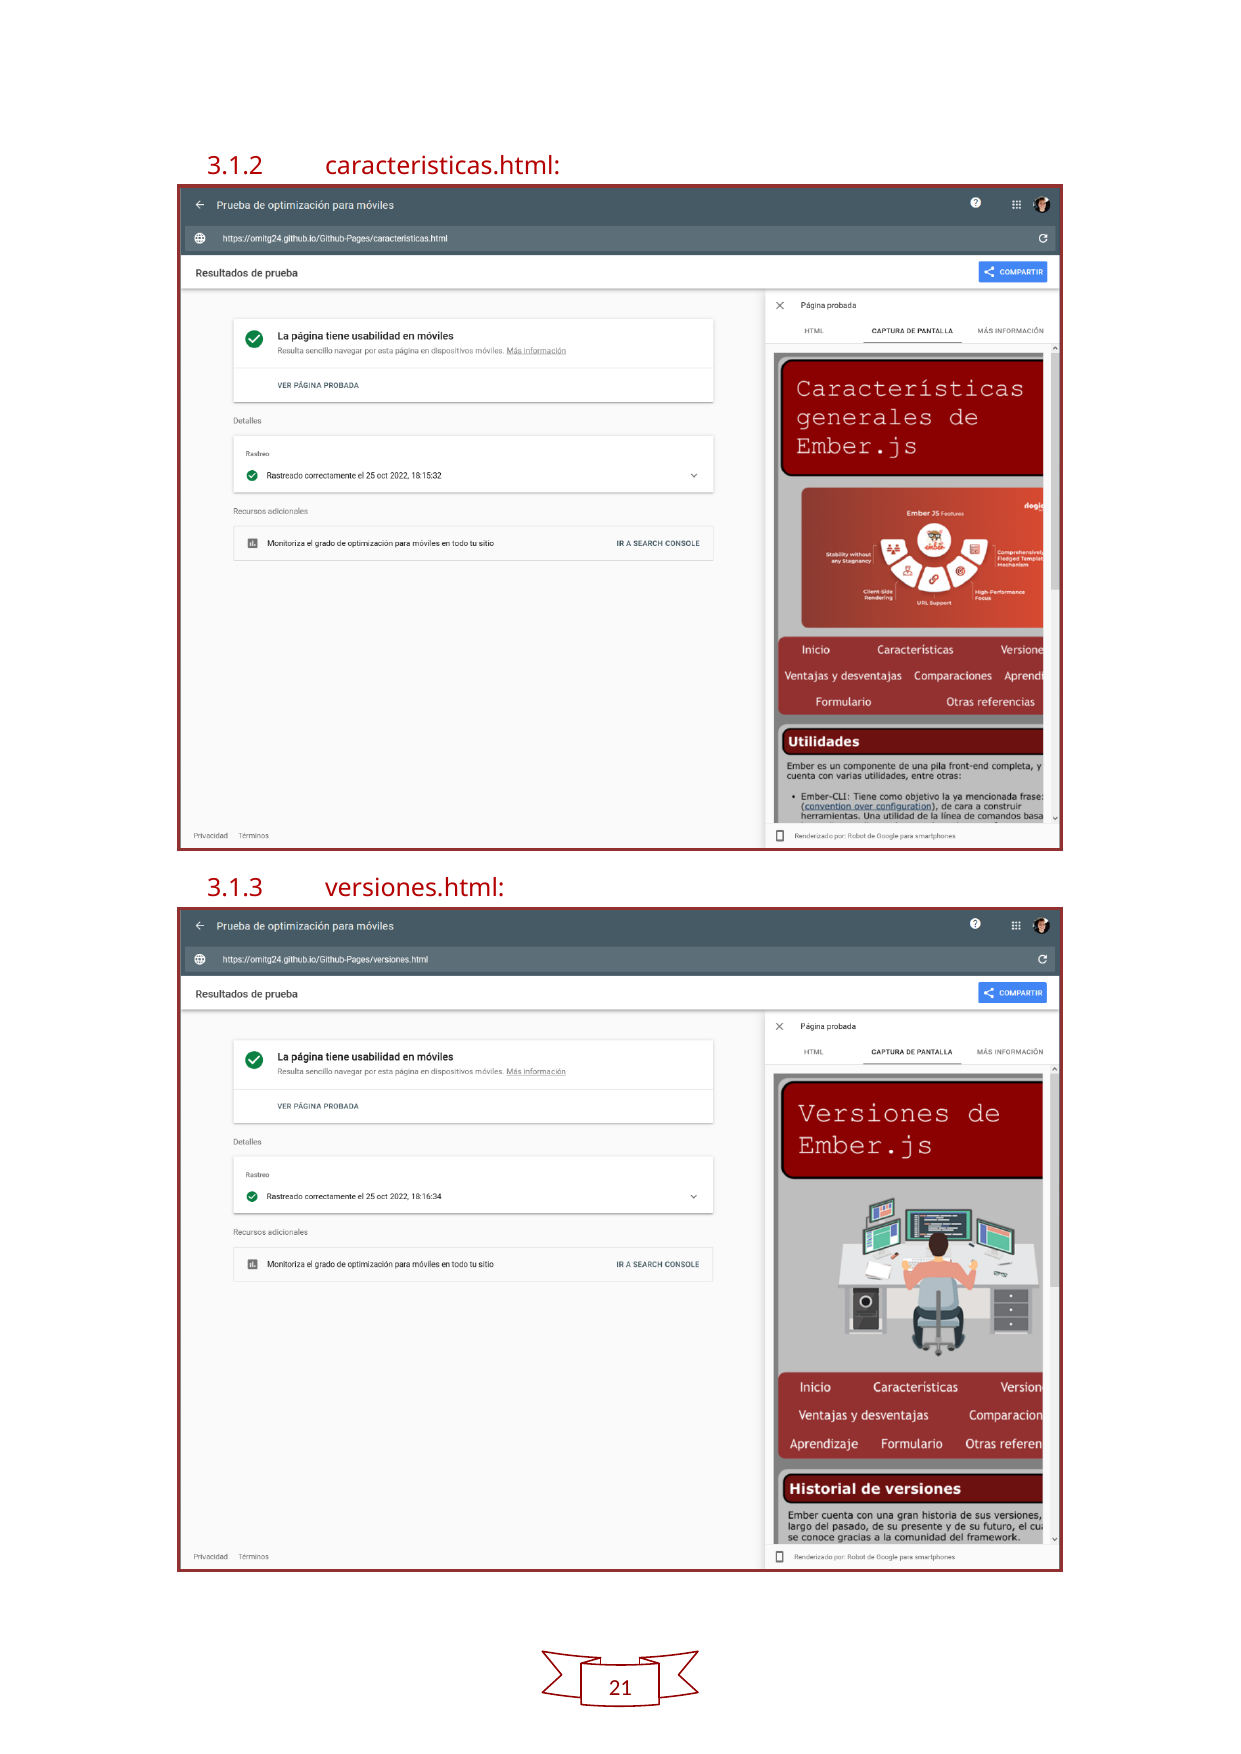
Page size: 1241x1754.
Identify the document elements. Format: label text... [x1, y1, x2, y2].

subtitle caracteristicas.html: [207, 148, 1063, 182]
picture [180, 910, 1060, 1569]
picture [180, 188, 1060, 848]
subtitle versiones.html: [207, 870, 1063, 904]
